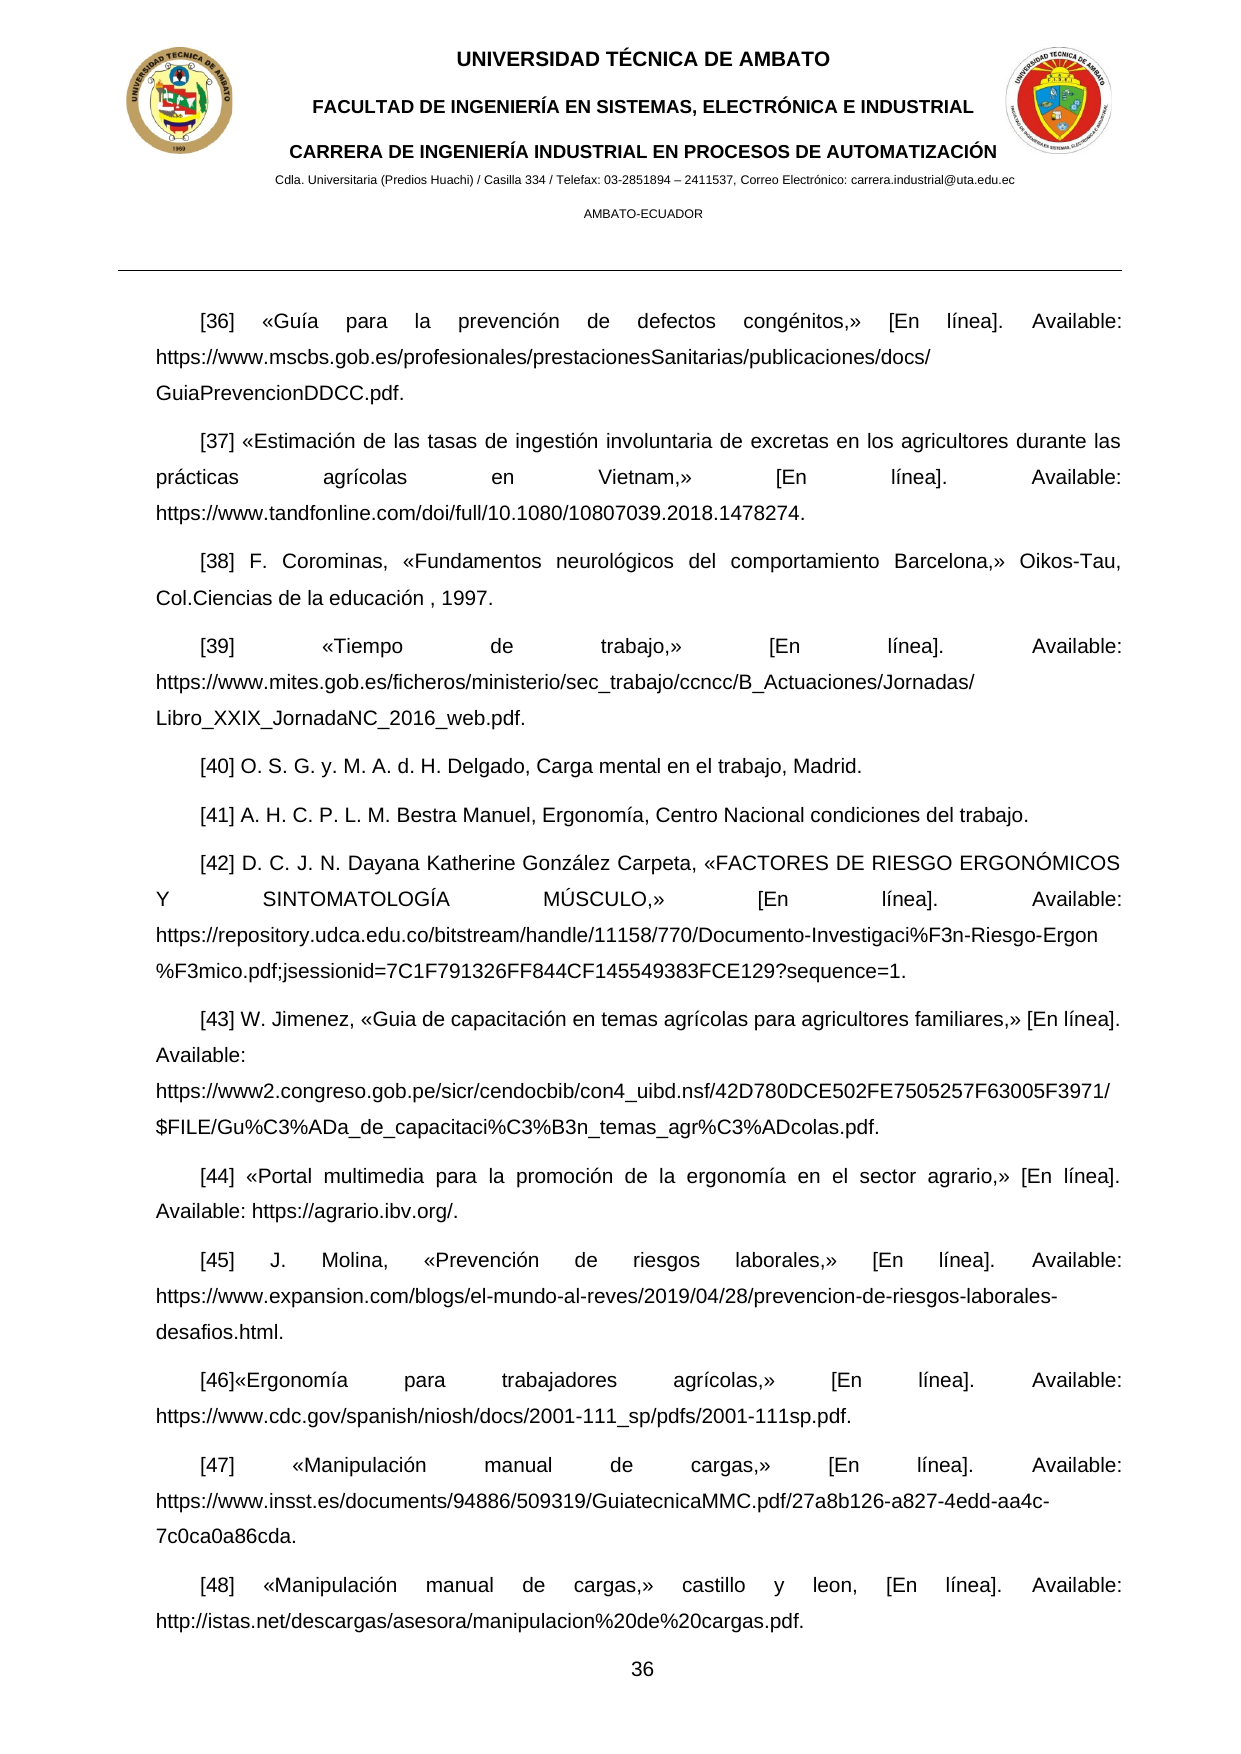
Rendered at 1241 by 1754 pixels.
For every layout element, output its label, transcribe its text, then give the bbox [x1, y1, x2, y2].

text [42] D. C. J. N. Dayana Katherine González Carpeta, «FACTORES DE RIESGO ERGONÓMICOS Y SINTOMATOLOGÍA MÚSCULO,» [En línea]. Available: https://repository.udca.edu.co/bitstream/handle/11158/770/Documento-Investigaci%F3n-Riesgo-Ergon%F3mico.pdf;jsessionid=7C1F791326FF844CF145549383FCE129?sequence=1. [156, 851, 1122, 983]
text [37] «Estimación de las tasas de ingestión involuntaria de excretas en los agricultores durante las prácticas agrícolas en Vietnam,» [En línea]. Available: https://www.tandfonline.com/doi/full/10.1080/10807039.2018.1478274. [156, 429, 1122, 525]
text [46]«Ergonomía para trabajadores agrícolas,» [En línea]. Available: https://www.cdc.gov/spanish/niosh/docs/2001-111_sp/pdfs/2001-111sp.pdf. [156, 1368, 1122, 1428]
text [40] O. S. G. y. M. A. d. H. Delgado, Carga mental en el trabajo, Madrid. [156, 754, 1122, 778]
text [39] «Tiempo de trabajo,» [En línea]. Available: https://www.mites.gob.es/ficheros/ministerio/sec_trabajo/ccncc/B_Actuaciones/Jornadas/Libro_XXIX_JornadaNC_2016_web.pdf. [156, 634, 1122, 729]
text [41] A. H. C. P. L. M. Bestra Manuel, Ergonomía, Centro Nacional condiciones del trabajo. [156, 802, 1122, 826]
text [48] «Manipulación manual de cargas,» castillo y leon, [En línea]. Available: http://istas.net/descargas/asesora/manipulacion%20de%20cargas.pdf. [156, 1573, 1122, 1633]
text [47] «Manipulación manual de cargas,» [En línea]. Available: https://www.insst.es/documents/94886/509319/GuiatecnicaMMC.pdf/27a8b126-a827-4edd-aa4c-7c0ca0a86cda. [156, 1452, 1122, 1548]
text [36] «Guía para la prevención de defectos congénitos,» [En línea]. Available: https://www.mscbs.gob.es/profesionales/prestacionesSanitarias/publicaciones/docs/GuiaPrevencionDDCC.pdf. [156, 309, 1122, 404]
text [38] F. Corominas, «Fundamentos neurológicos del comportamiento Barcelona,» Oikos-Tau, Col.Ciencias de la educación , 1997. [156, 549, 1122, 609]
text [45] J. Molina, «Prevención de riesgos laborales,» [En línea]. Available: https://www.expansion.com/blogs/el-mundo-al-reves/2019/04/28/prevencion-de-riesgos-laborales-desafios.html. [156, 1248, 1122, 1344]
text [43] W. Jimenez, «Guia de capacitación en temas agrícolas para agricultores familiares,» [En línea]. Available: https://www2.congreso.gob.pe/sicr/cendocbib/con4_uibd.nsf/42D780DCE502FE7505257F63005F3971/$FILE/Gu%C3%ADa_de_capacitaci%C3%B3n_temas_agr%C3%ADcolas.pdf. [156, 1007, 1122, 1139]
picture [1005, 47, 1112, 154]
picture [126, 47, 233, 154]
text [44] «Portal multimedia para la promoción de la ergonomía en el sector agrario,» [En línea]. Available: https://agrario.ibv.org/. [156, 1163, 1122, 1223]
